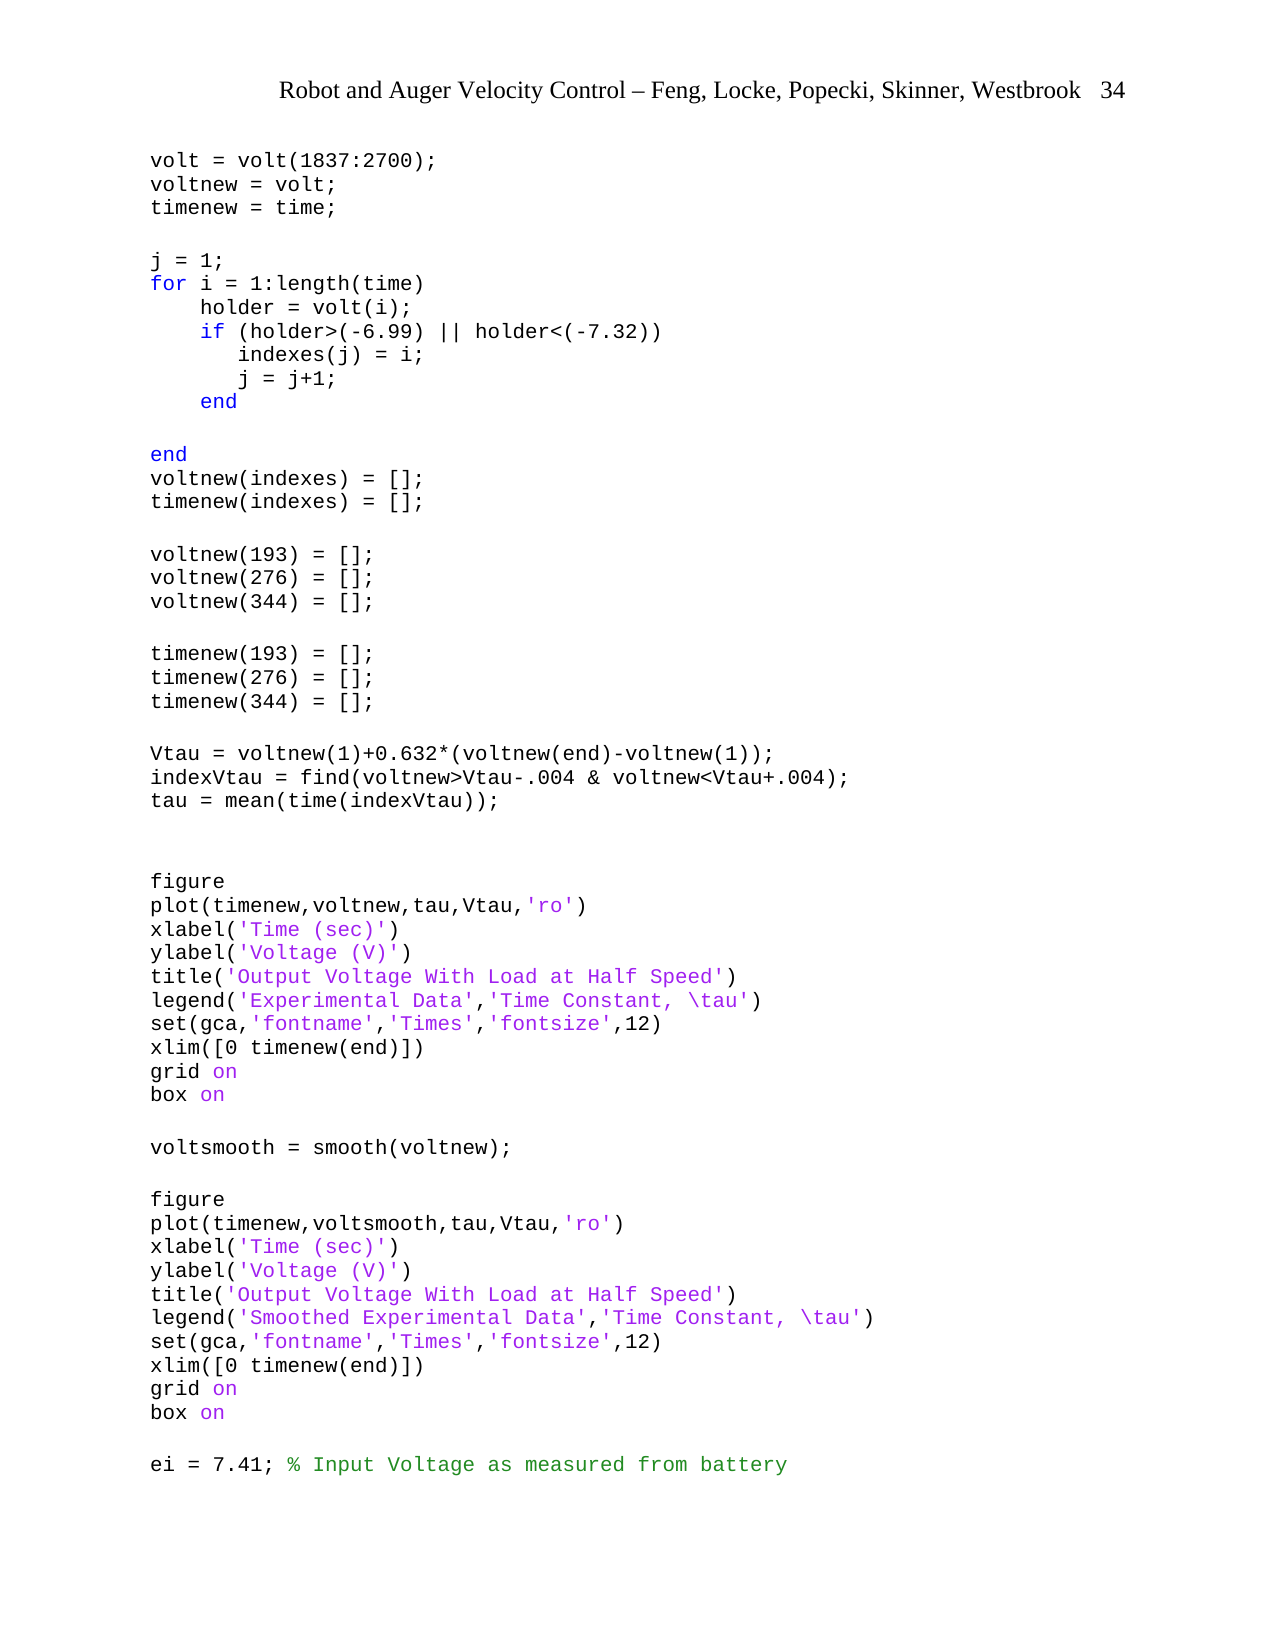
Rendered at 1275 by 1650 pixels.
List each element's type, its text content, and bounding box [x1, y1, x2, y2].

text legend('Experimental Data','Time Constant, \tau') [150, 990, 1125, 1013]
text end [150, 444, 1125, 468]
text figure [150, 1189, 1125, 1213]
text title('Output Voltage With Load at Half Speed') [150, 1284, 1125, 1307]
text Vtau = voltnew(1)+0.632*(voltnew(end)-voltnew(1)); [150, 743, 1125, 767]
text timenew(344) = []; [150, 691, 1125, 714]
text ei = 7.41; % Input Voltage as measured from battery [150, 1454, 1125, 1478]
text legend('Smoothed Experimental Data','Time Constant, \tau') [150, 1307, 1125, 1331]
text set(gca,'fontname','Times','fontsize',12) [150, 1331, 1125, 1354]
text timenew(indexes) = []; [150, 491, 1125, 515]
text holder = volt(i); [150, 297, 1125, 321]
text figure [150, 871, 1125, 895]
text xlabel('Time (sec)') [150, 919, 1125, 942]
text xlim([0 timenew(end)]) [150, 1354, 1125, 1378]
text box on [150, 1084, 1125, 1108]
text for i = 1:length(time) [150, 273, 1125, 297]
text title('Output Voltage With Load at Half Speed') [150, 966, 1125, 990]
text j = j+1; [150, 368, 1125, 392]
text voltsmooth = smooth(voltnew); [150, 1137, 1125, 1160]
text set(gca,'fontname','Times','fontsize',12) [150, 1013, 1125, 1037]
text grid on [150, 1061, 1125, 1084]
text timenew = time; [150, 197, 1125, 221]
text plot(timenew,voltnew,tau,Vtau,'ro') [150, 895, 1125, 919]
text j = 1; [150, 250, 1125, 273]
text plot(timenew,voltsmooth,tau,Vtau,'ro') [150, 1213, 1125, 1236]
text indexes(j) = i; [150, 344, 1125, 368]
text voltnew(276) = []; [150, 567, 1125, 591]
text indexVtau = find(voltnew>Vtau-.004 & voltnew<Vtau+.004); [150, 767, 1125, 790]
text xlim([0 timenew(end)]) [150, 1037, 1125, 1061]
text grid on [150, 1378, 1125, 1402]
text tau = mean(time(indexVtau)); [150, 790, 1125, 814]
text voltnew(344) = []; [150, 591, 1125, 614]
text timenew(193) = []; [150, 643, 1125, 667]
text voltnew = volt; [150, 174, 1125, 197]
text ylabel('Voltage (V)') [150, 942, 1125, 966]
text end [150, 392, 1125, 415]
text volt = volt(1837:2700); [150, 150, 1125, 174]
text ylabel('Voltage (V)') [150, 1260, 1125, 1284]
text box on [150, 1402, 1125, 1426]
text timenew(276) = []; [150, 667, 1125, 691]
text if (holder>(-6.99) || holder<(-7.32)) [150, 321, 1125, 344]
text xlabel('Time (sec)') [150, 1236, 1125, 1260]
text voltnew(193) = []; [150, 544, 1125, 567]
text voltnew(indexes) = []; [150, 468, 1125, 491]
